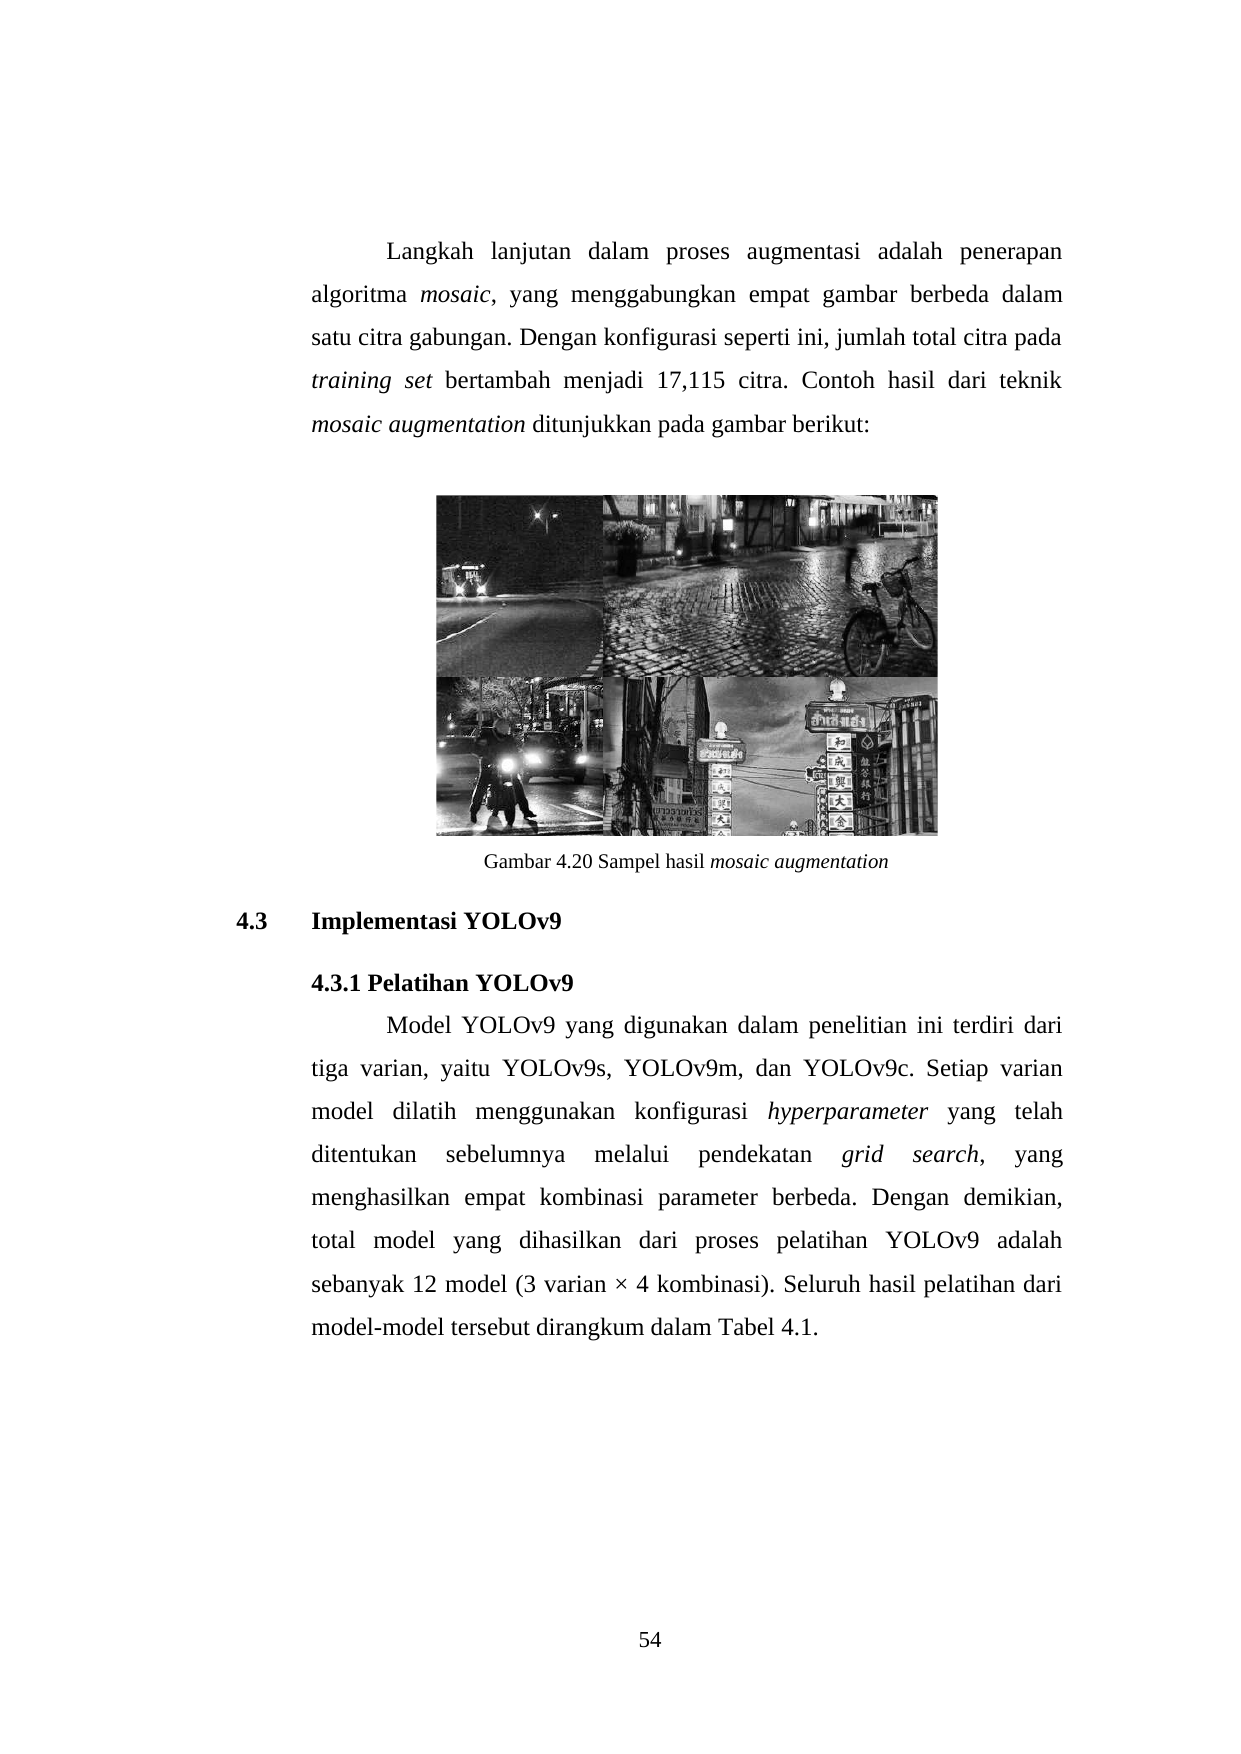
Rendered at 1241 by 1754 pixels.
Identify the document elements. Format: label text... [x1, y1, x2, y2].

subtitle 4.3.1 Pelatihan YOLOv9 [236, 968, 1063, 997]
picture [436, 495, 938, 836]
text Model YOLOv9 yang digunakan dalam penelitian ini terdiri dari tiga varian, yaitu YOLOv9s, YOLOv9m, dan YOLOv9c. Setiap varian model dilatih menggunakan konfigurasi hyperparameter yang telah ditentukan sebelumnya melalui pendekatan grid search, yang menghasilkan empat kombinasi parameter berbeda. Dengan demikian, total model yang dihasilkan dari proses pelatihan YOLOv9 adalah sebanyak 12 model (3 varian × 4 kombinasi). Seluruh hasil pelatihan dari model-model tersebut dirangkum dalam Tabel 4.1. [311, 1010, 1063, 1341]
subtitle 4.3 Implementasi YOLOv9 [236, 906, 1063, 935]
text Langkah lanjutan dalam proses augmentasi adalah penerapan algoritma mosaic, yang menggabungkan empat gambar berbeda dalam satu citra gabungan. Dengan konfigurasi seperti ini, jumlah total citra pada training set bertambah menjadi 17,115 citra. Contoh hasil dari teknik mosaic augmentation ditunjukkan pada gambar berikut: [311, 236, 1063, 437]
